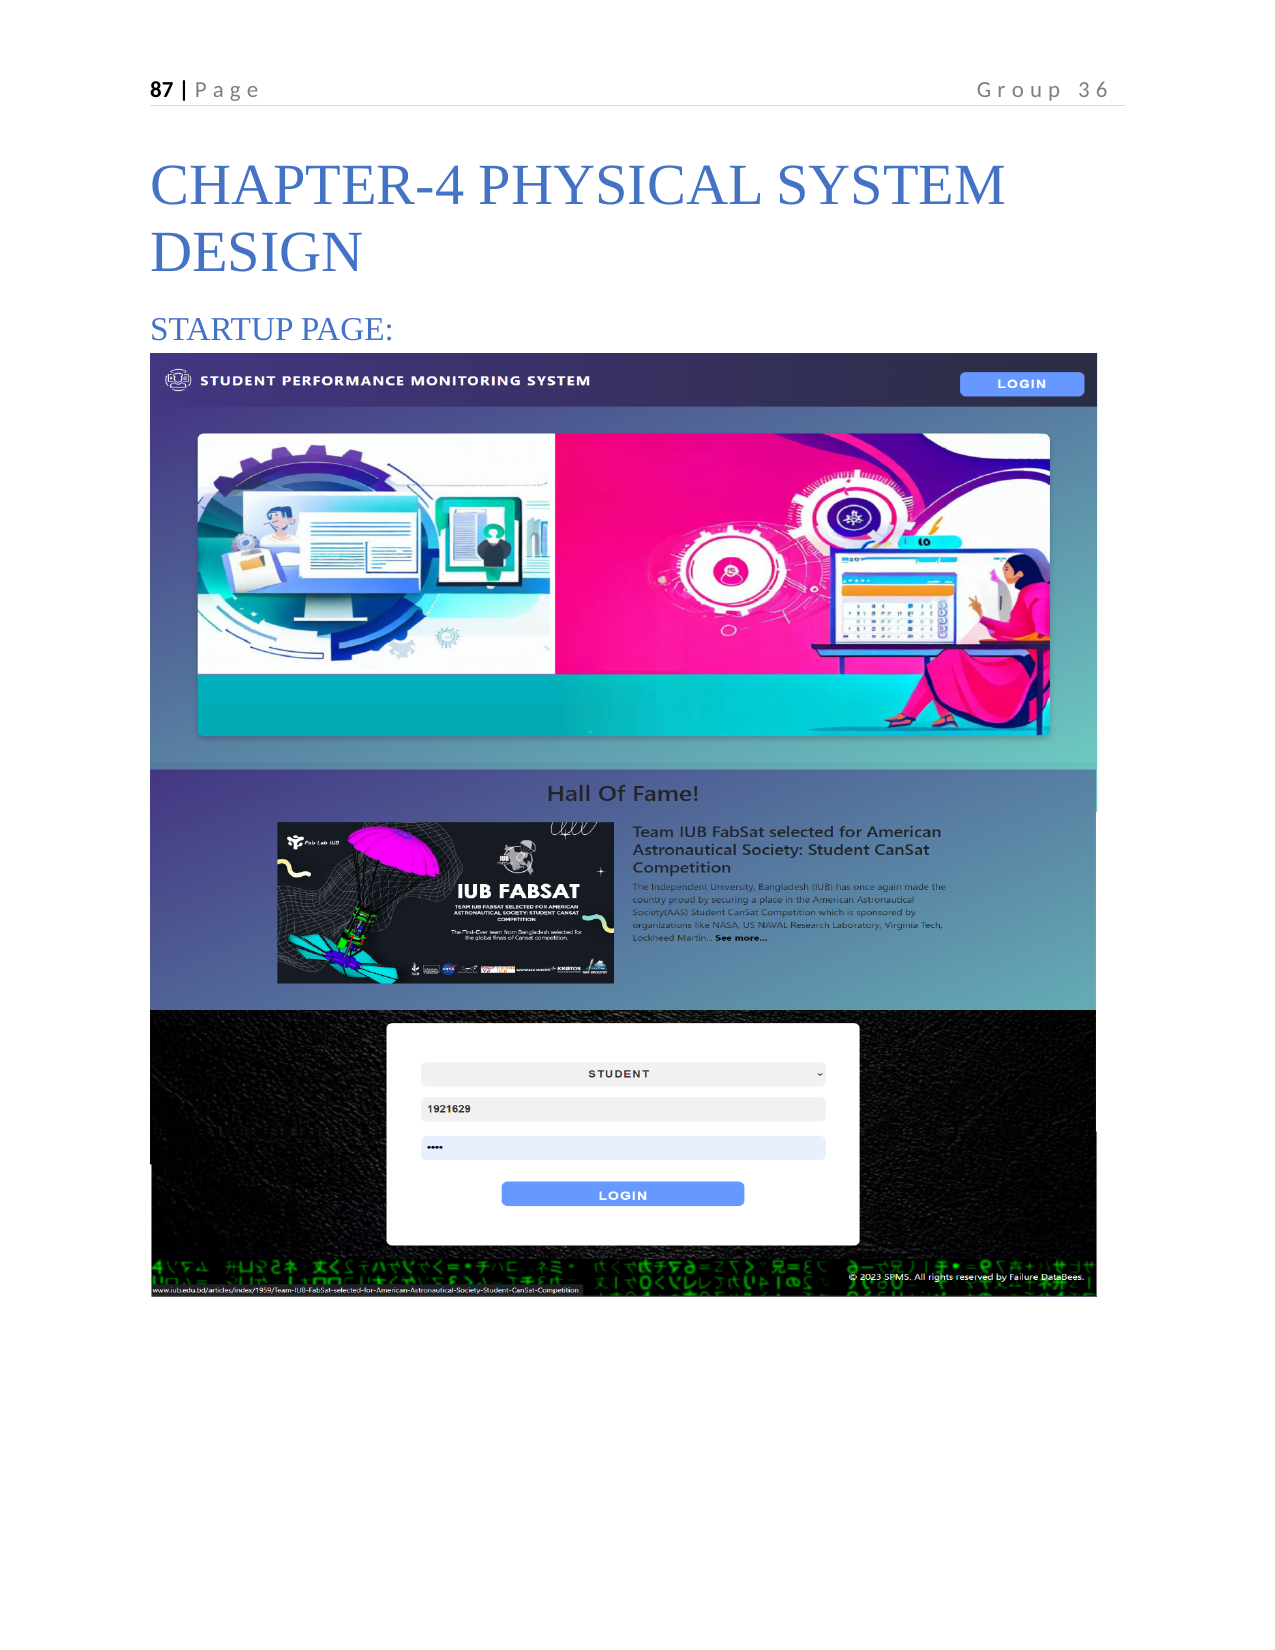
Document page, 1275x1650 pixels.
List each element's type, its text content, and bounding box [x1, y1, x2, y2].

picture [150, 353, 1123, 1425]
subtitle CHAPTER-4 PHYSICAL SYSTEM DESIGN [150, 150, 1125, 284]
subtitle STARTUP PAGE: [150, 309, 1125, 347]
